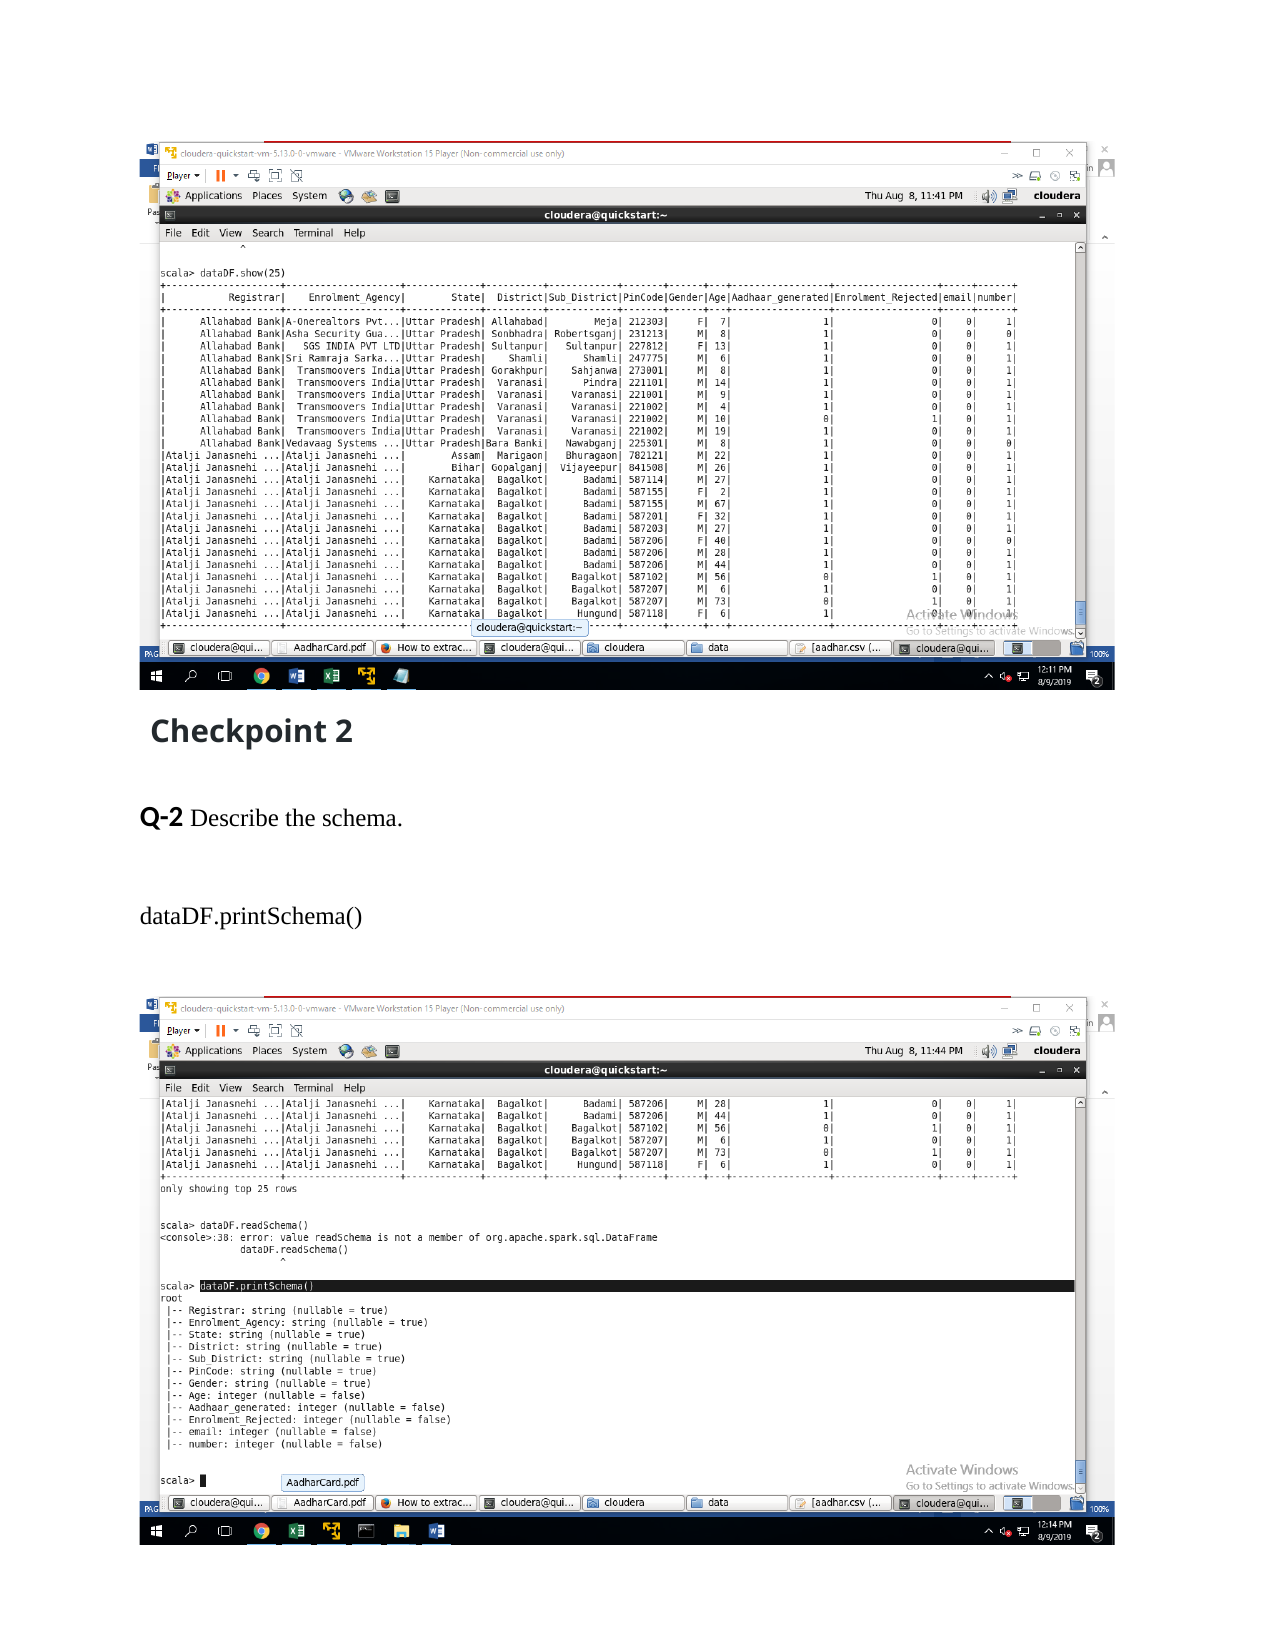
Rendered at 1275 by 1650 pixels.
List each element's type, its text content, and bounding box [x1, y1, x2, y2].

text Q-2 Describe the schema. [139, 798, 1135, 834]
picture [139, 141, 1115, 690]
text dataDF.printSchema() [139, 901, 1135, 930]
picture [139, 996, 1115, 1545]
subtitle Checkpoint 2 [150, 709, 1135, 751]
